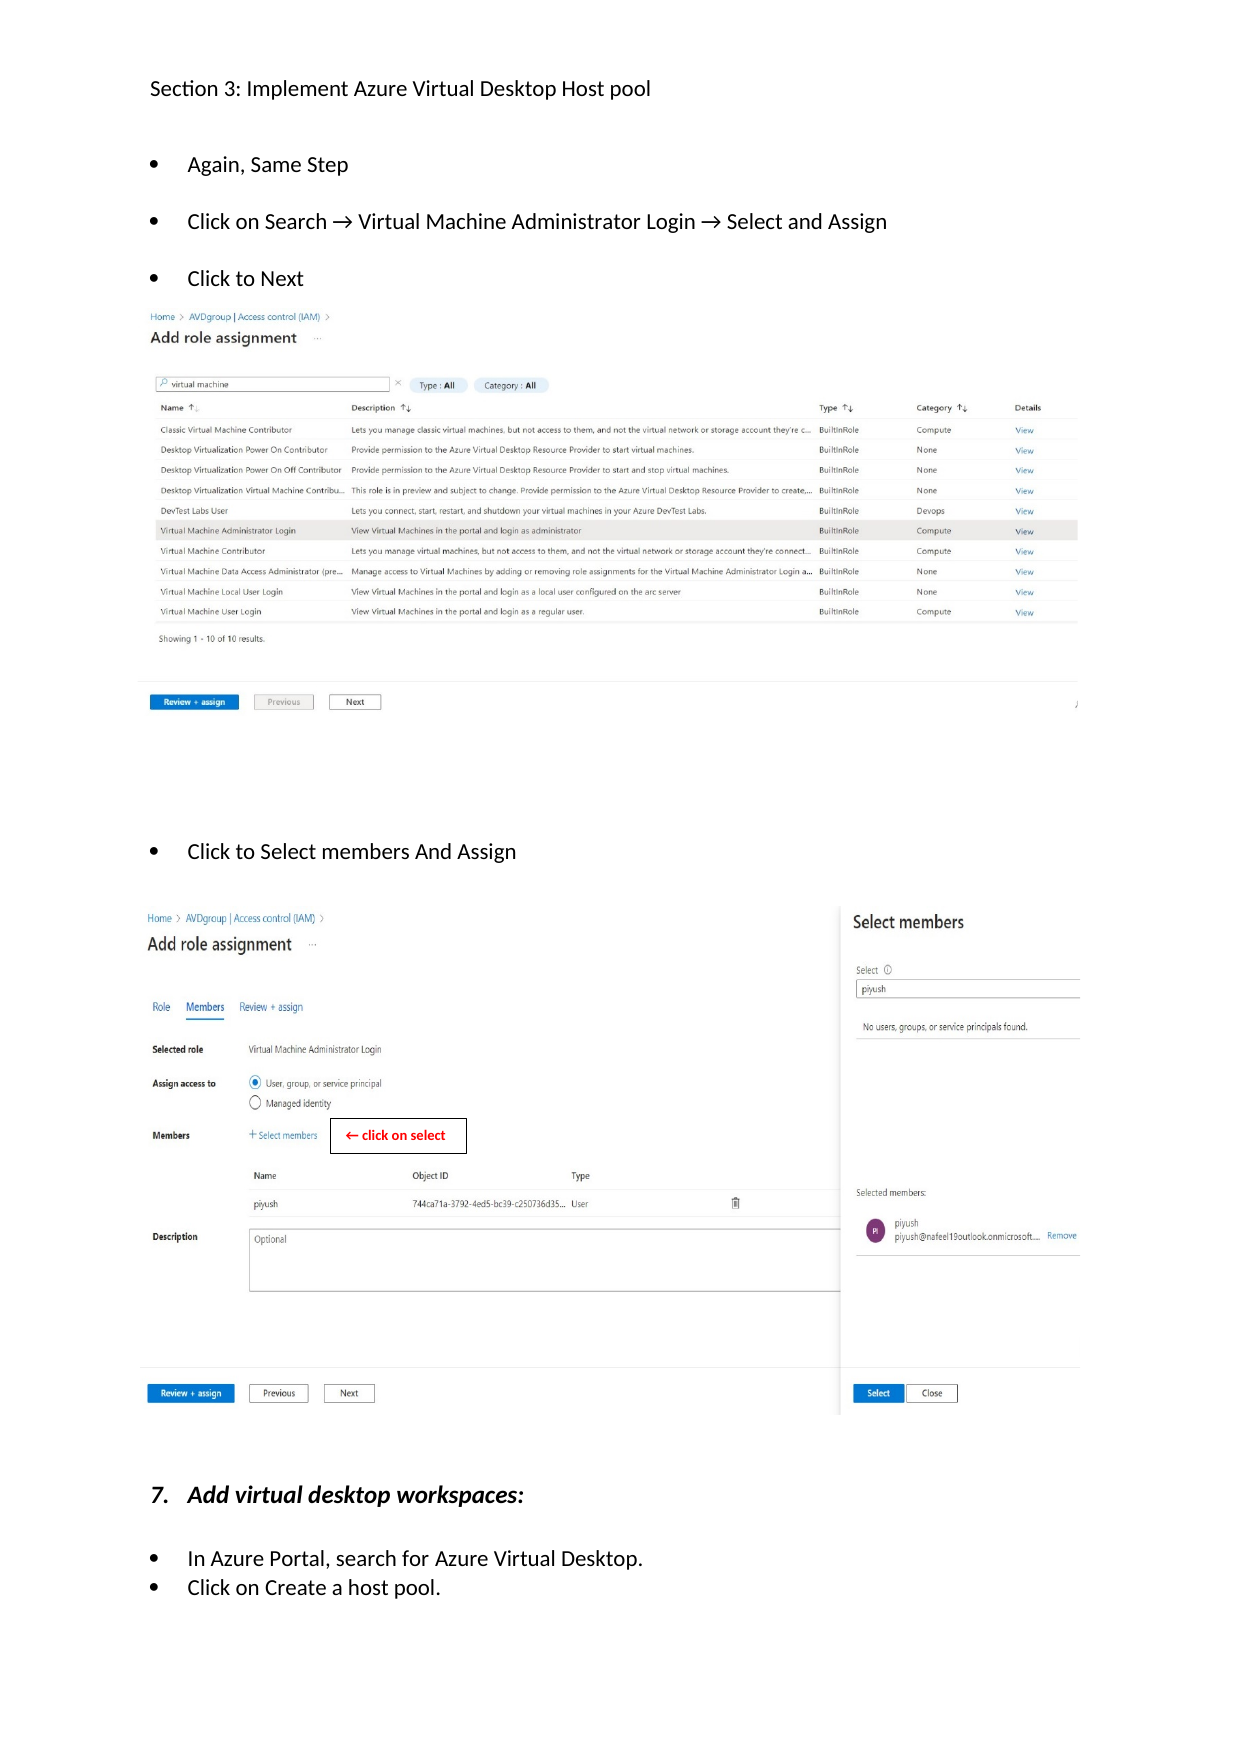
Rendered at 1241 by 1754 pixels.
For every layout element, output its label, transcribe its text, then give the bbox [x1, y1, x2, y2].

list Click on Create a host pool. [150, 1573, 1090, 1601]
list Again, Same Step [150, 150, 1090, 178]
list Add virtual desktop workspaces: [150, 1479, 1090, 1509]
list In Azure Portal, search for Azure Virtual Desktop. [150, 1544, 1090, 1573]
list Click to Select members And Assign [150, 837, 1090, 865]
list Click on Search → Virtual Machine Administrator Login → Select and Assign [150, 207, 1090, 235]
picture [140, 906, 1081, 1415]
picture [137, 308, 1078, 716]
list Click to Next [150, 264, 1090, 292]
